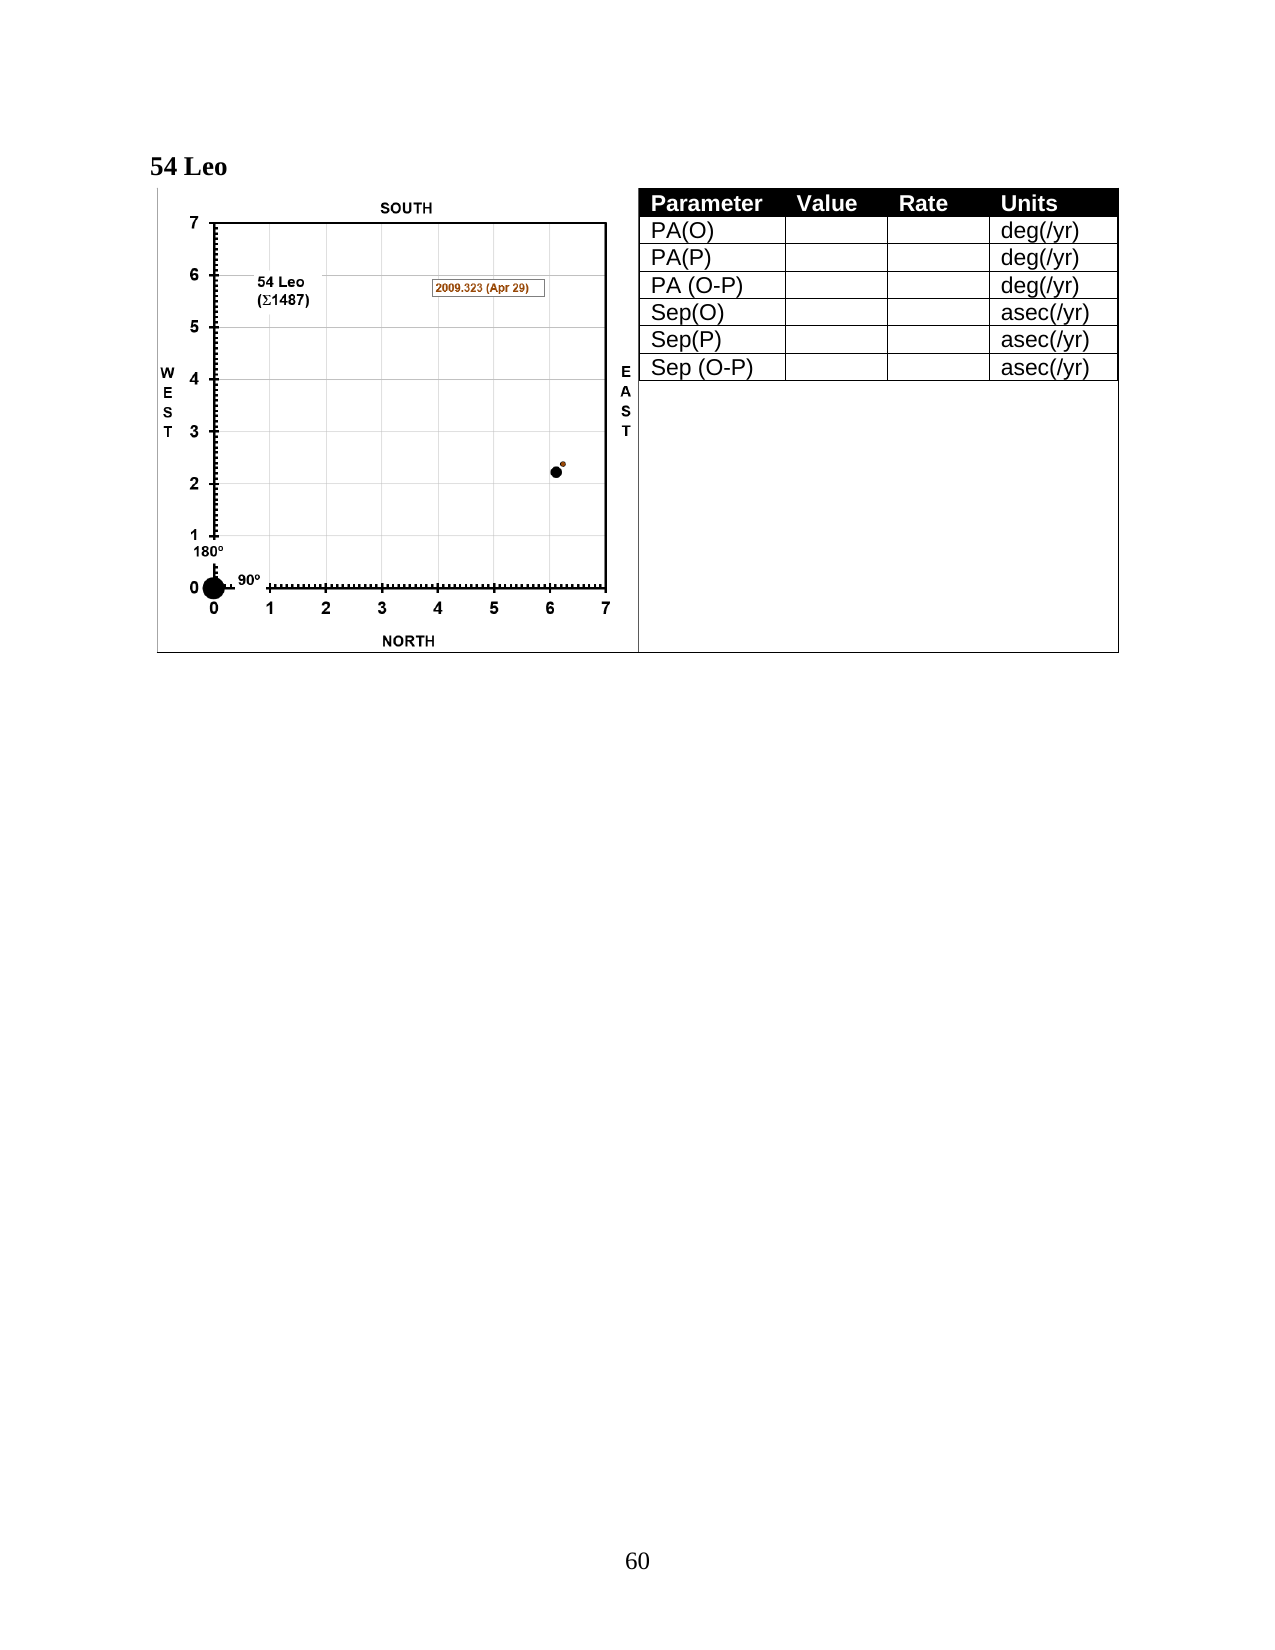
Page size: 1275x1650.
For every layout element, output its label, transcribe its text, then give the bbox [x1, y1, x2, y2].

table_header [786, 354, 887, 380]
table_header [639, 381, 1118, 652]
table_header [888, 326, 989, 353]
table_header [640, 217, 785, 243]
table_header [990, 299, 1117, 325]
table_header [990, 354, 1117, 380]
subtitle 54 Leo [150, 150, 1125, 181]
picture [157, 188, 639, 652]
table_header [990, 217, 1117, 243]
table_header [786, 272, 887, 298]
table_header [888, 354, 989, 380]
table_header [640, 272, 785, 298]
table_header [990, 244, 1117, 271]
table_header [786, 217, 887, 243]
table_header [888, 244, 989, 271]
table_header [640, 354, 785, 380]
table_header [888, 272, 989, 298]
table_header [990, 272, 1117, 298]
table_header [786, 326, 887, 353]
table_header [888, 299, 989, 325]
table_header [640, 299, 785, 325]
table_header [786, 244, 887, 271]
table_header [640, 326, 785, 353]
table_header [990, 326, 1117, 353]
table_header [640, 244, 785, 271]
table_header [786, 299, 887, 325]
table_header [888, 217, 989, 243]
